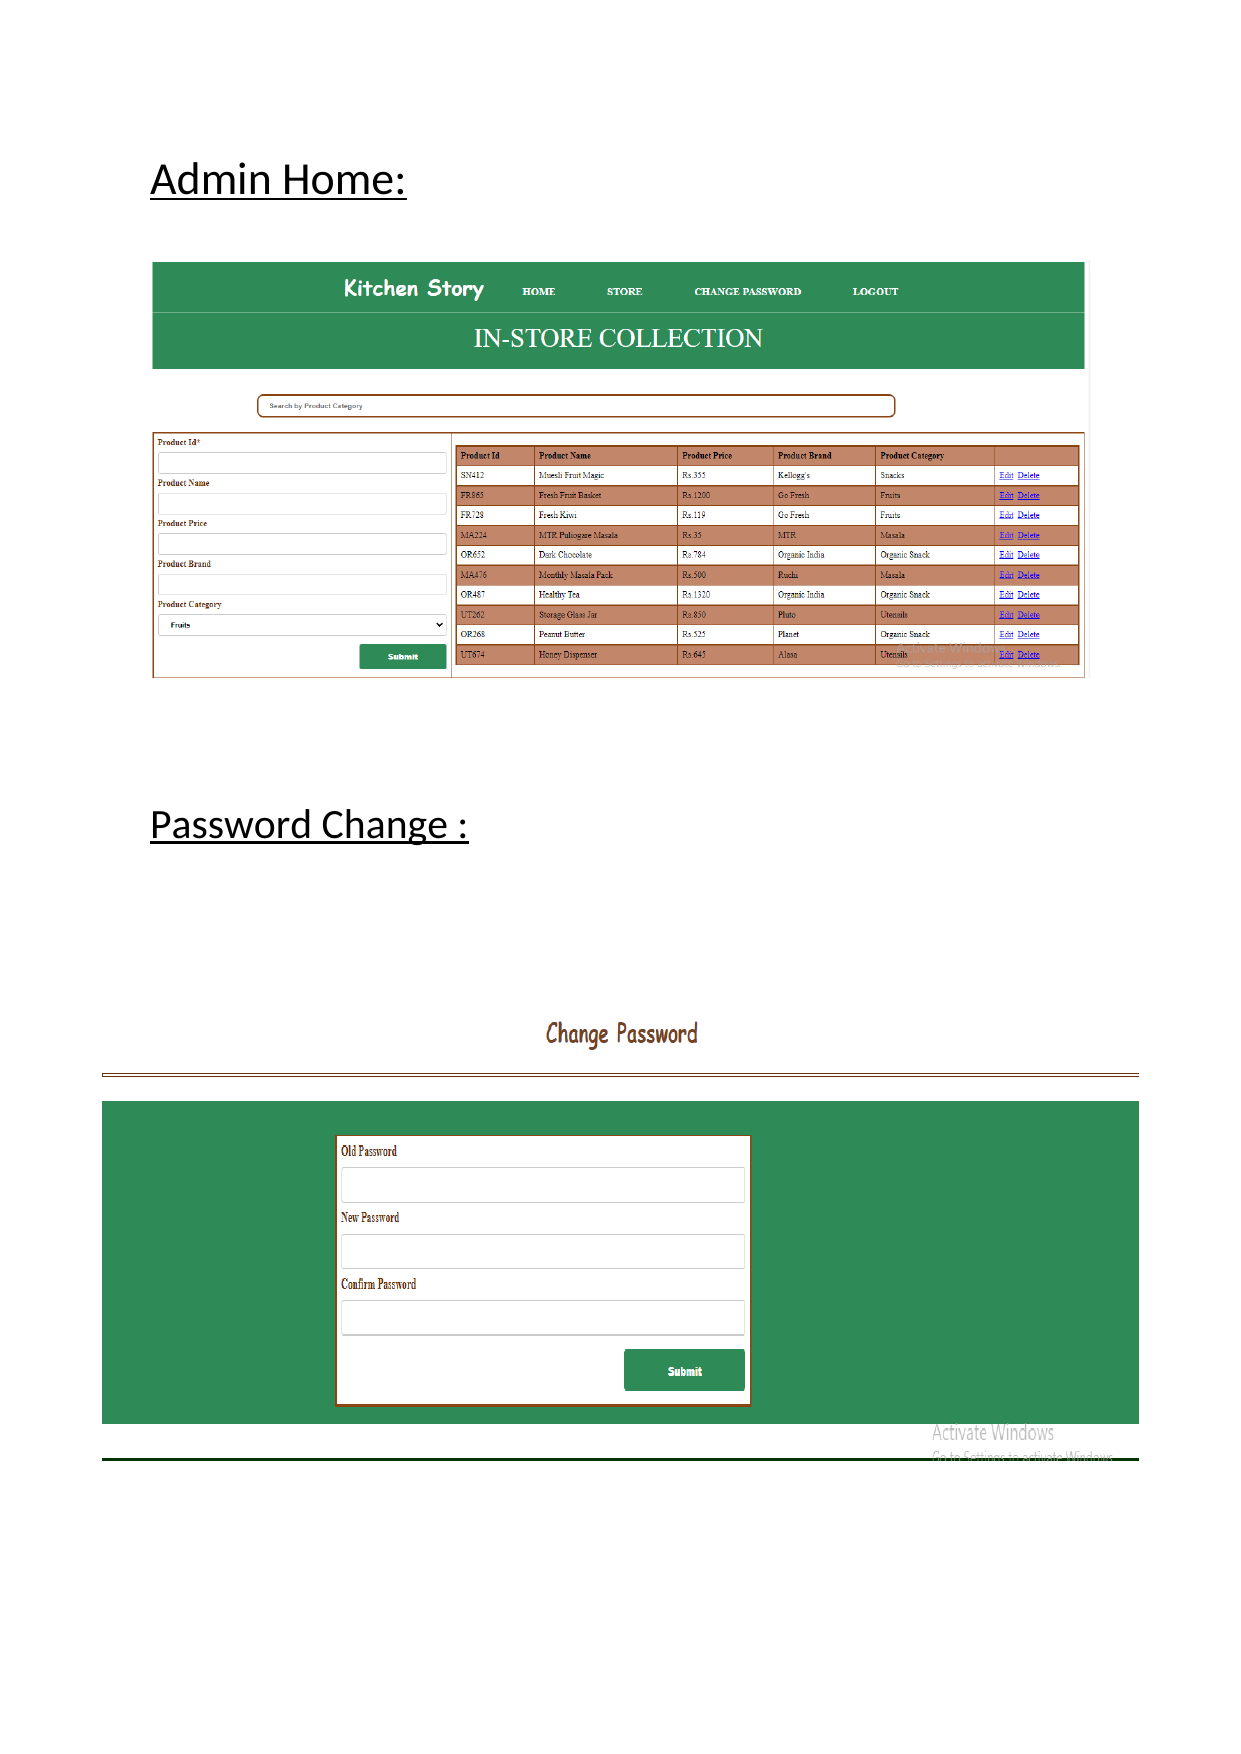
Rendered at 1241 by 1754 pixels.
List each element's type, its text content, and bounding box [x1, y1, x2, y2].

text Password Change : [150, 798, 1090, 849]
picture [100, 989, 1139, 1461]
picture [150, 260, 1091, 678]
text Admin Home: [150, 150, 1090, 206]
